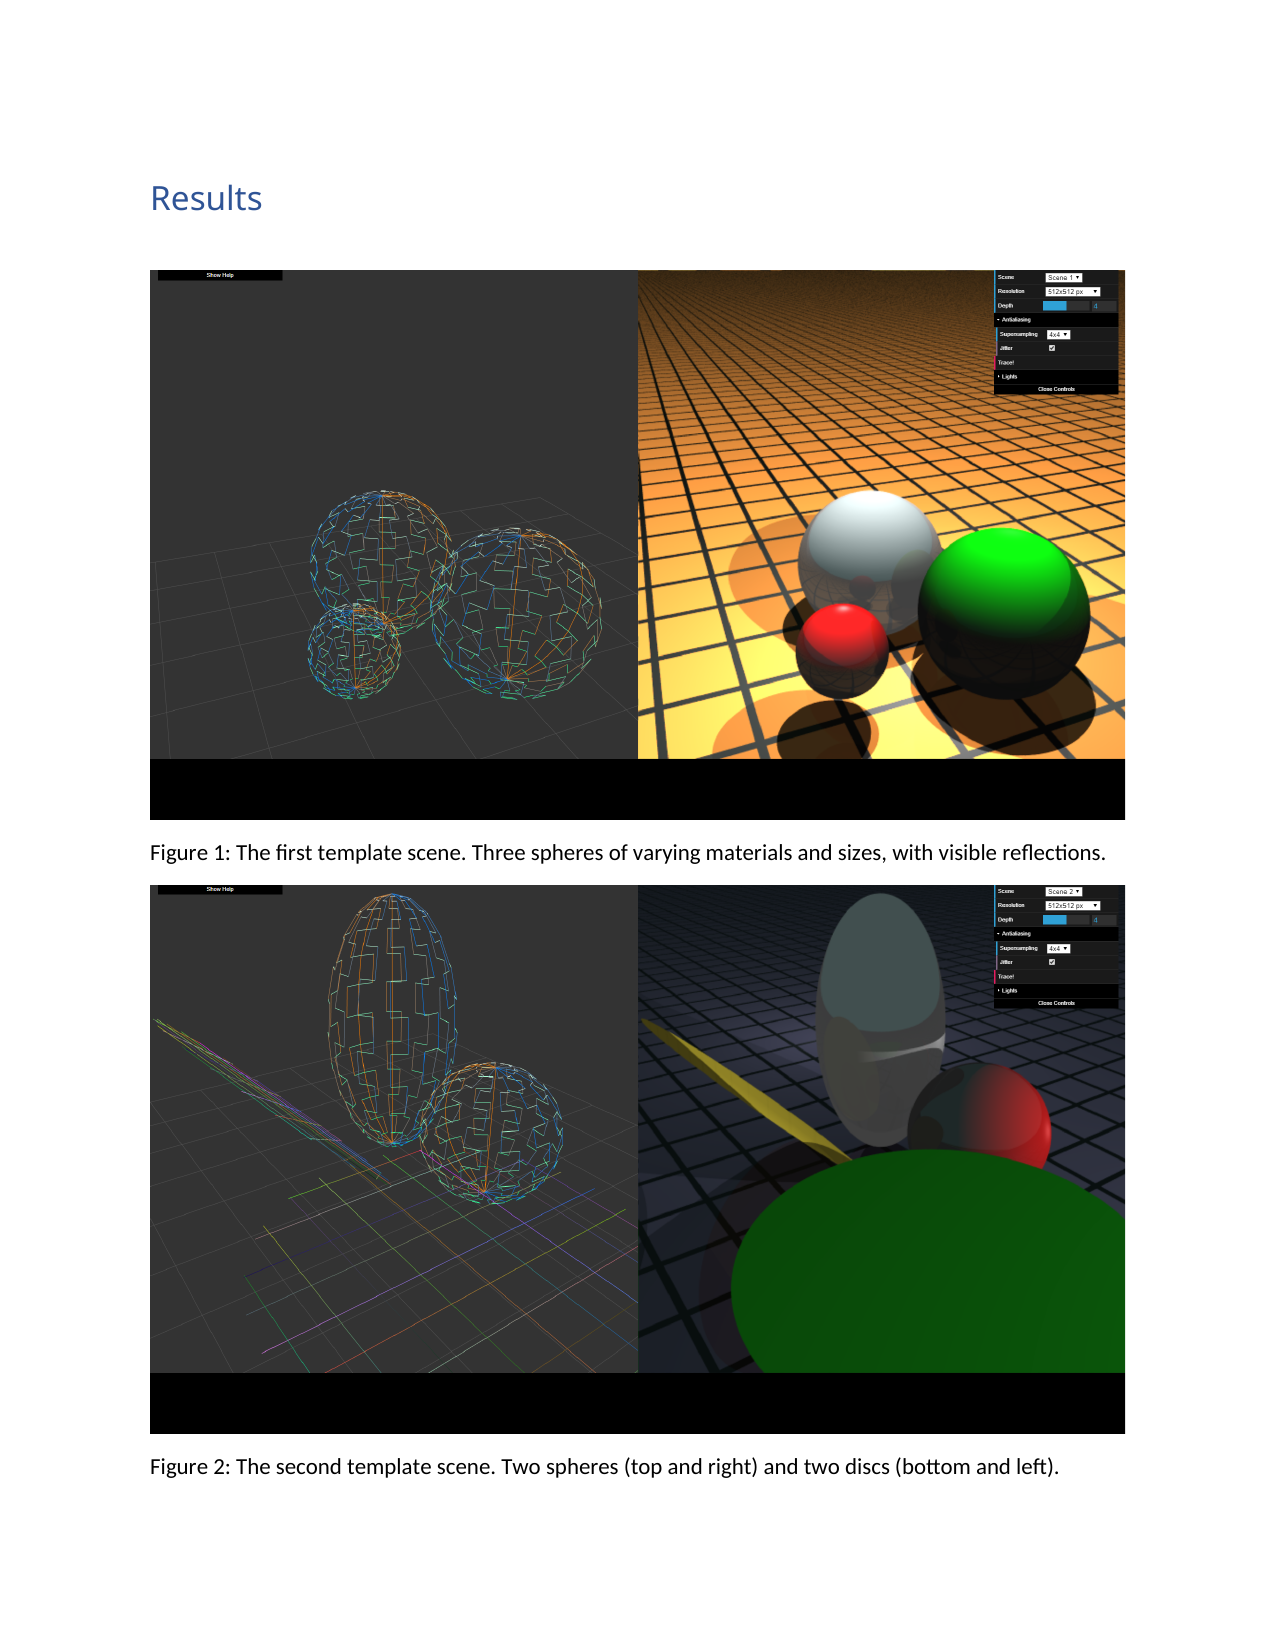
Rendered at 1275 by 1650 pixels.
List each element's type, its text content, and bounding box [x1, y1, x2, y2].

picture [150, 270, 1125, 820]
text Figure 1: The first template scene. Three spheres of varying materials and sizes, with visible reflections. [150, 838, 1125, 866]
text Figure 2: The second template scene. Two spheres (top and right) and two discs (bottom and left). [150, 1452, 1125, 1480]
subtitle Results [150, 175, 1125, 220]
picture [150, 885, 1125, 1434]
